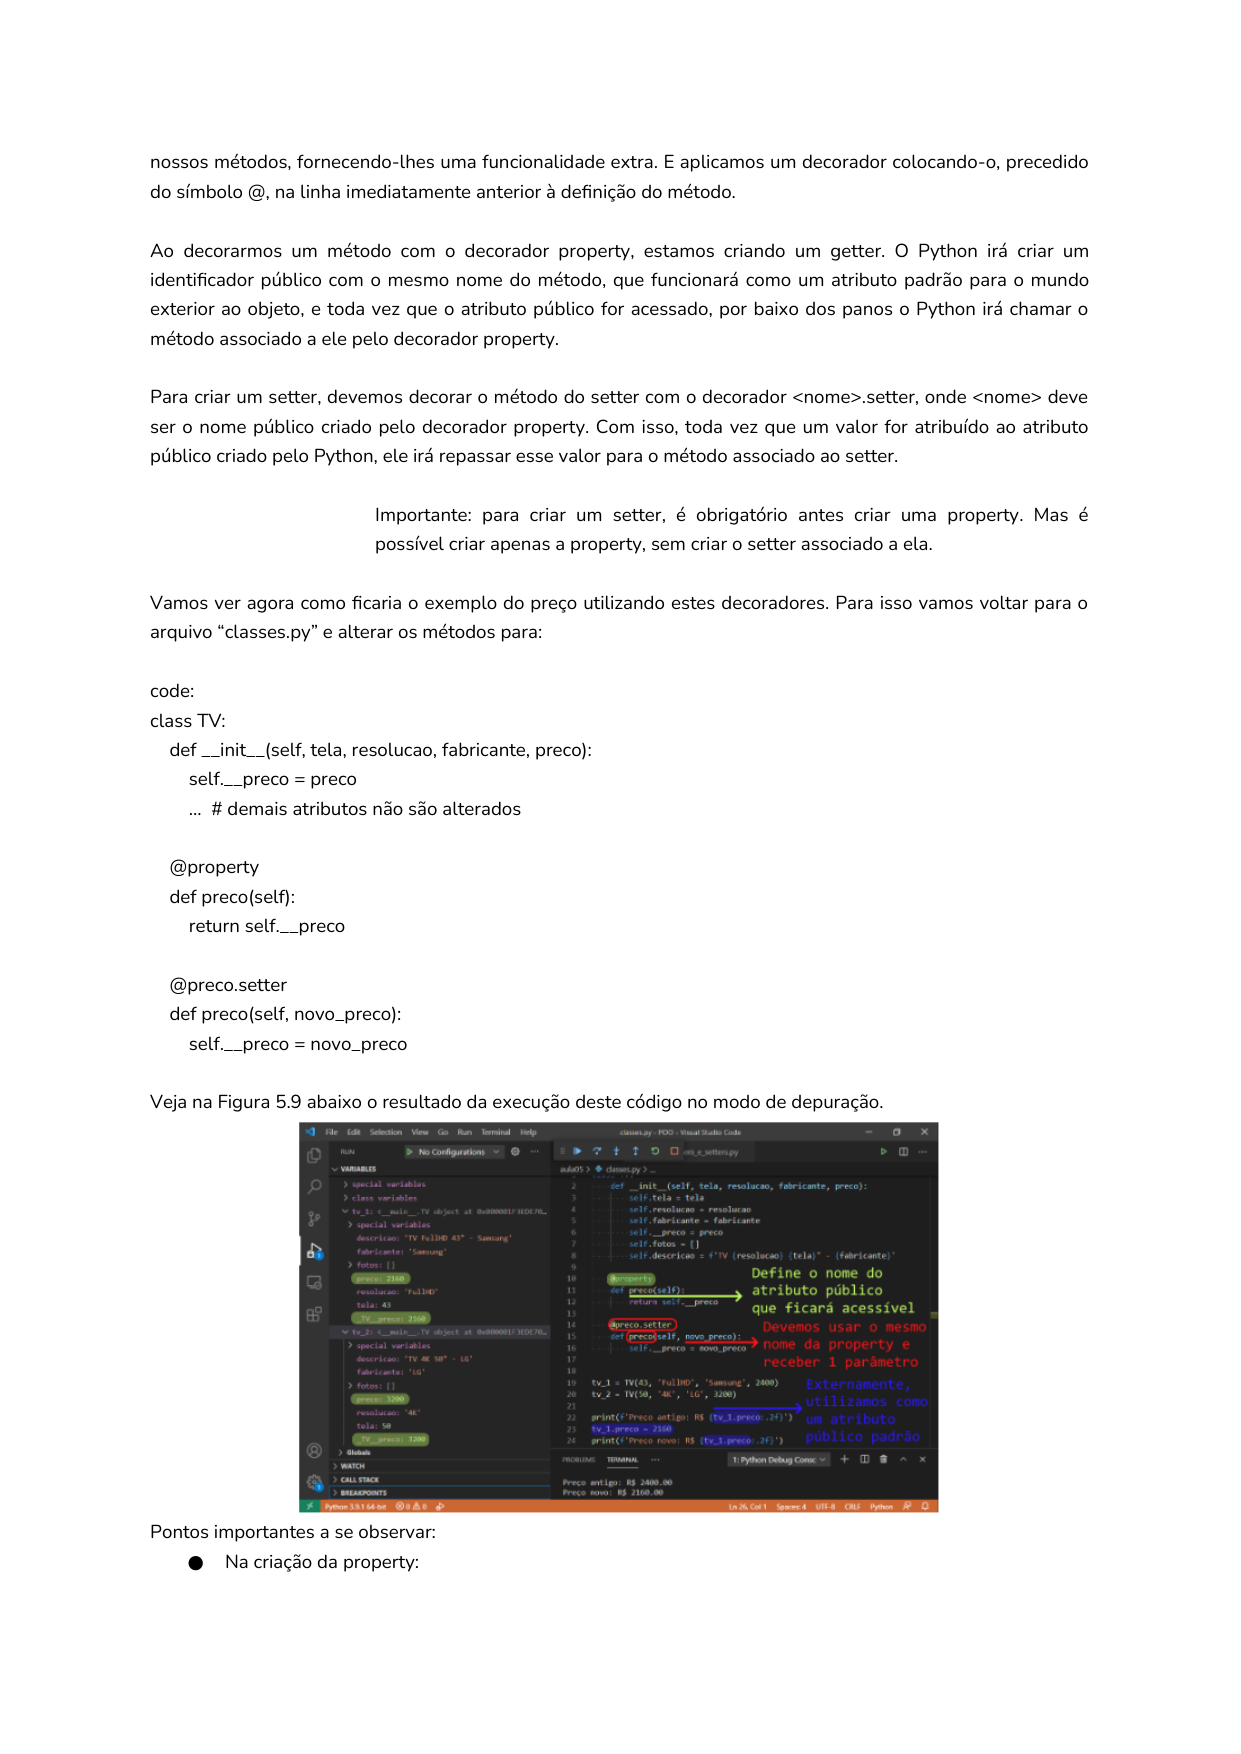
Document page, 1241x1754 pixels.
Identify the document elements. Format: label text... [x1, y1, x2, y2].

text Pontos importantes a se observar: [150, 1520, 1090, 1546]
text def __init__(self, tela, resolucao, fabricante, preco): [150, 737, 1090, 763]
text @preco.setter [150, 972, 1090, 998]
text code: [150, 679, 1090, 704]
text ... # demais atributos não são alterados [150, 796, 1090, 822]
text return self.__preco [150, 914, 1090, 939]
text def preco(self): [150, 884, 1090, 910]
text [150, 150, 1090, 205]
text self.__preco = preco [150, 767, 1090, 792]
text class TV: [150, 708, 1090, 734]
text self.__preco = novo_preco [150, 1031, 1090, 1057]
text @property [150, 855, 1090, 881]
text Veja na Figura 5.9 abaixo o resultado da execução deste código no modo de depuração. [150, 1090, 1090, 1116]
text Ao decorarmos um método com o decorador property, estamos criando um getter. O Python irá criar um identificador público com o mesmo nome do método, que funcionará como um atributo padrão para o mundo exterior ao objeto, e toda vez que o atributo público for acessado, por baixo dos panos o Python irá chamar o método associado a ele pelo decorador property. [150, 238, 1090, 352]
text Para criar um setter, devemos decorar o método do setter com o decorador <nome>.setter, onde <nome> deve ser o nome público criado pelo decorador property. Com isso, toda vez que um valor for atribuído ao atributo público criado pelo Python, ele irá repassar esse valor para o método associado ao setter. [150, 385, 1090, 469]
list Na criação da property: [187, 1549, 1090, 1575]
text def preco(self, novo_preco): [150, 1002, 1090, 1027]
text Importante: para criar um setter, é obrigatório antes criar uma property. Mas é possível criar apenas a property, sem criar o setter associado a ela. [375, 502, 1090, 557]
picture [297, 1119, 943, 1517]
text Vamos ver agora como ficaria o exemplo do preço utilizando estes decoradores. Para isso vamos voltar para o arquivo “classes.py” e alterar os métodos para: [150, 591, 1090, 646]
